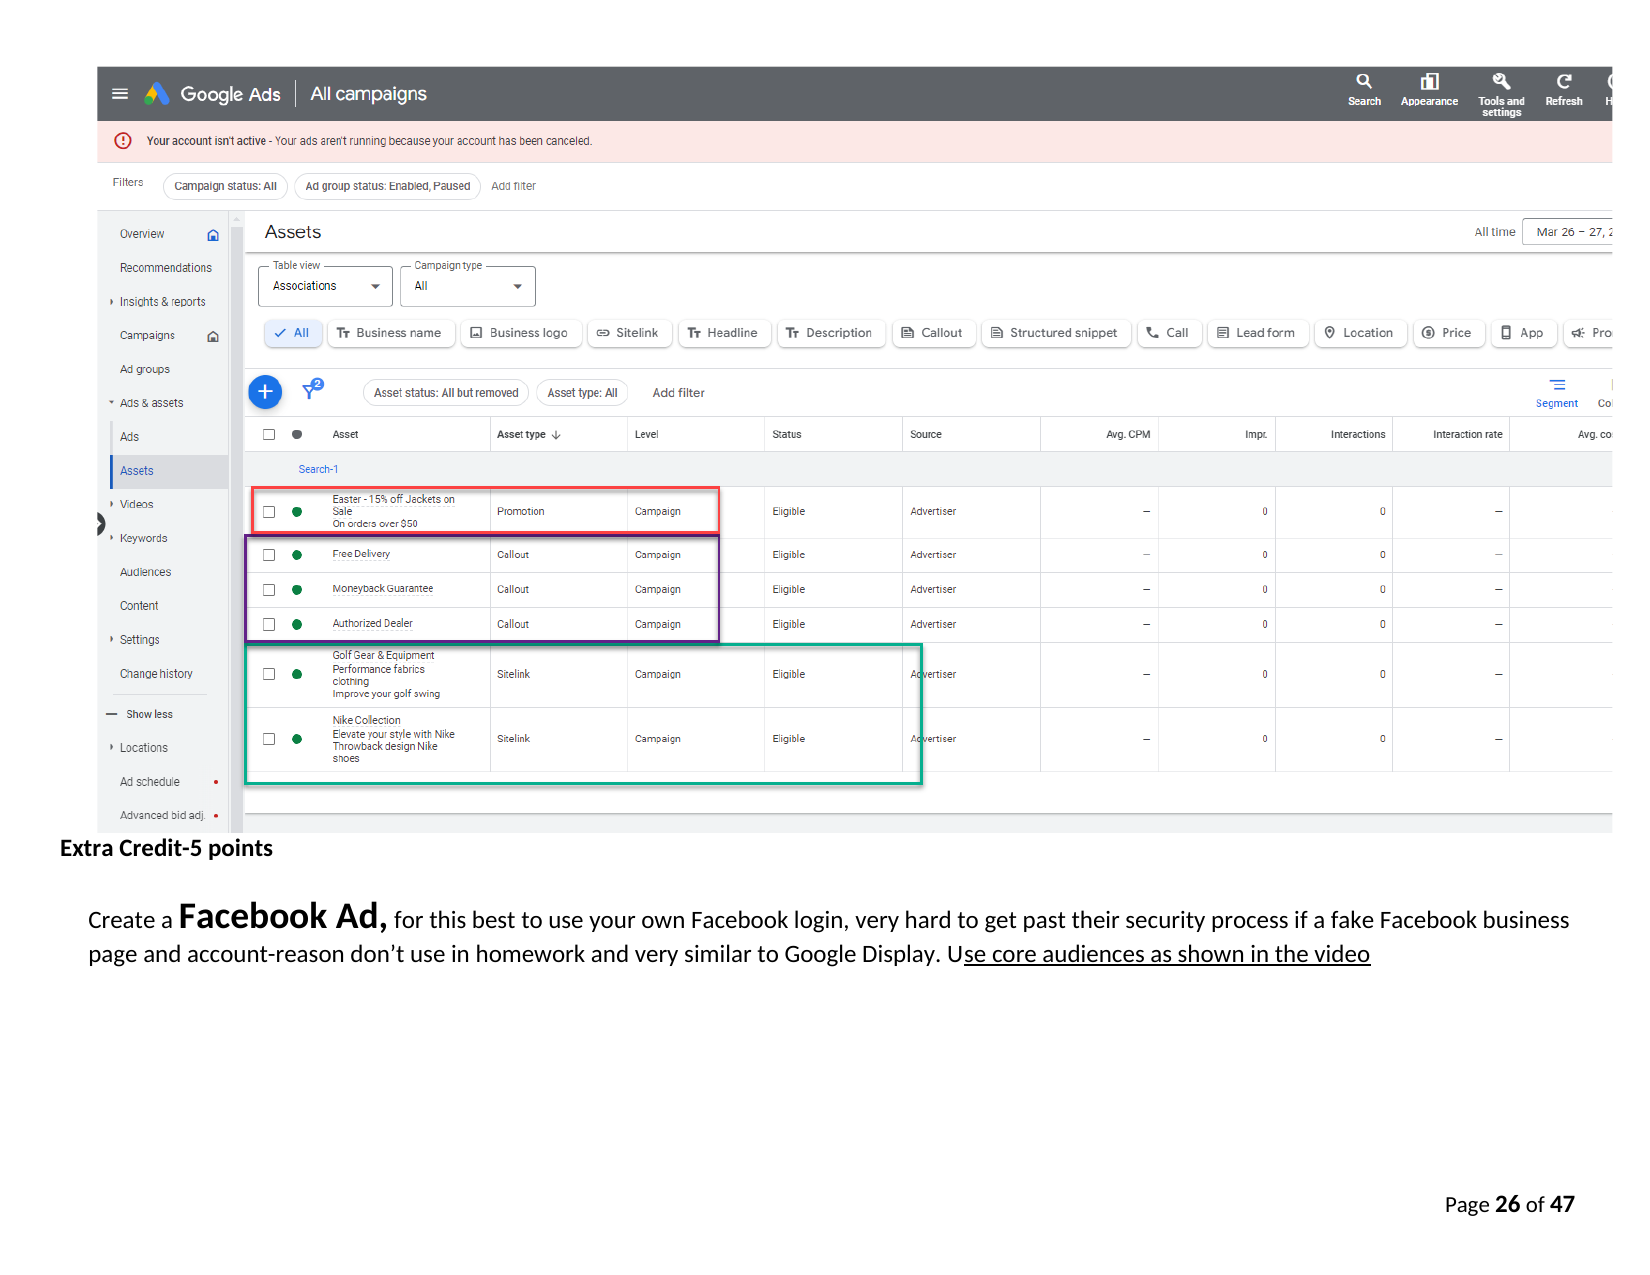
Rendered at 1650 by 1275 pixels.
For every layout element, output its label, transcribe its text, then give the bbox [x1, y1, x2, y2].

subtitle Create a Facebook Ad, for this best to use your own Facebook login, very hard to get past their security process if a fake Facebook business page and account-reason don’t use in homework and very similar to Google Display. Use core audiences as shown in the video [88, 892, 1575, 968]
picture [97, 60, 1613, 833]
